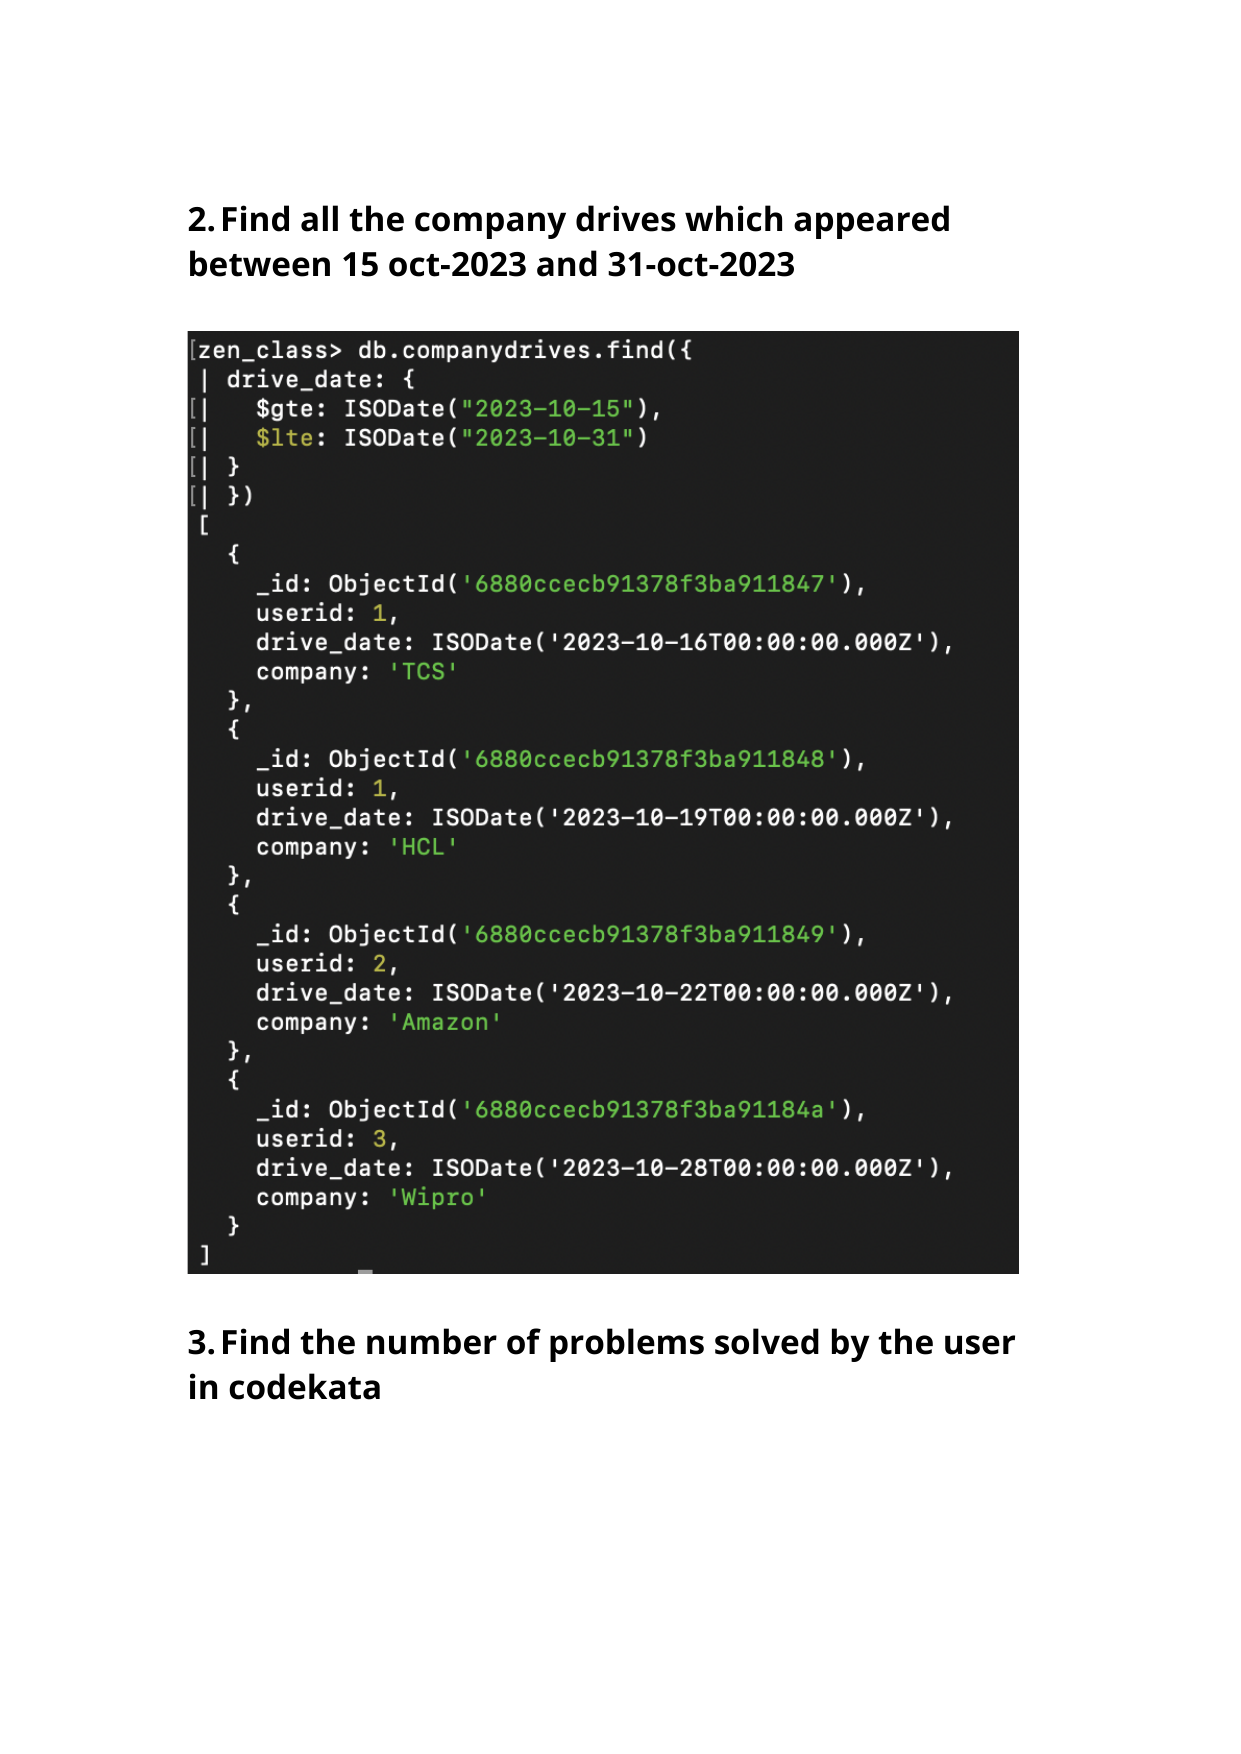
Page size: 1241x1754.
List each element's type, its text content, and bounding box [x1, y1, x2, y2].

list Find all the company drives which appeared between 15 oct-2023 and 31-oct-2023 [796, 195, 1053, 286]
list Find the number of problems solved by the user in codekata [382, 1319, 1053, 1409]
picture [187, 331, 1019, 1274]
